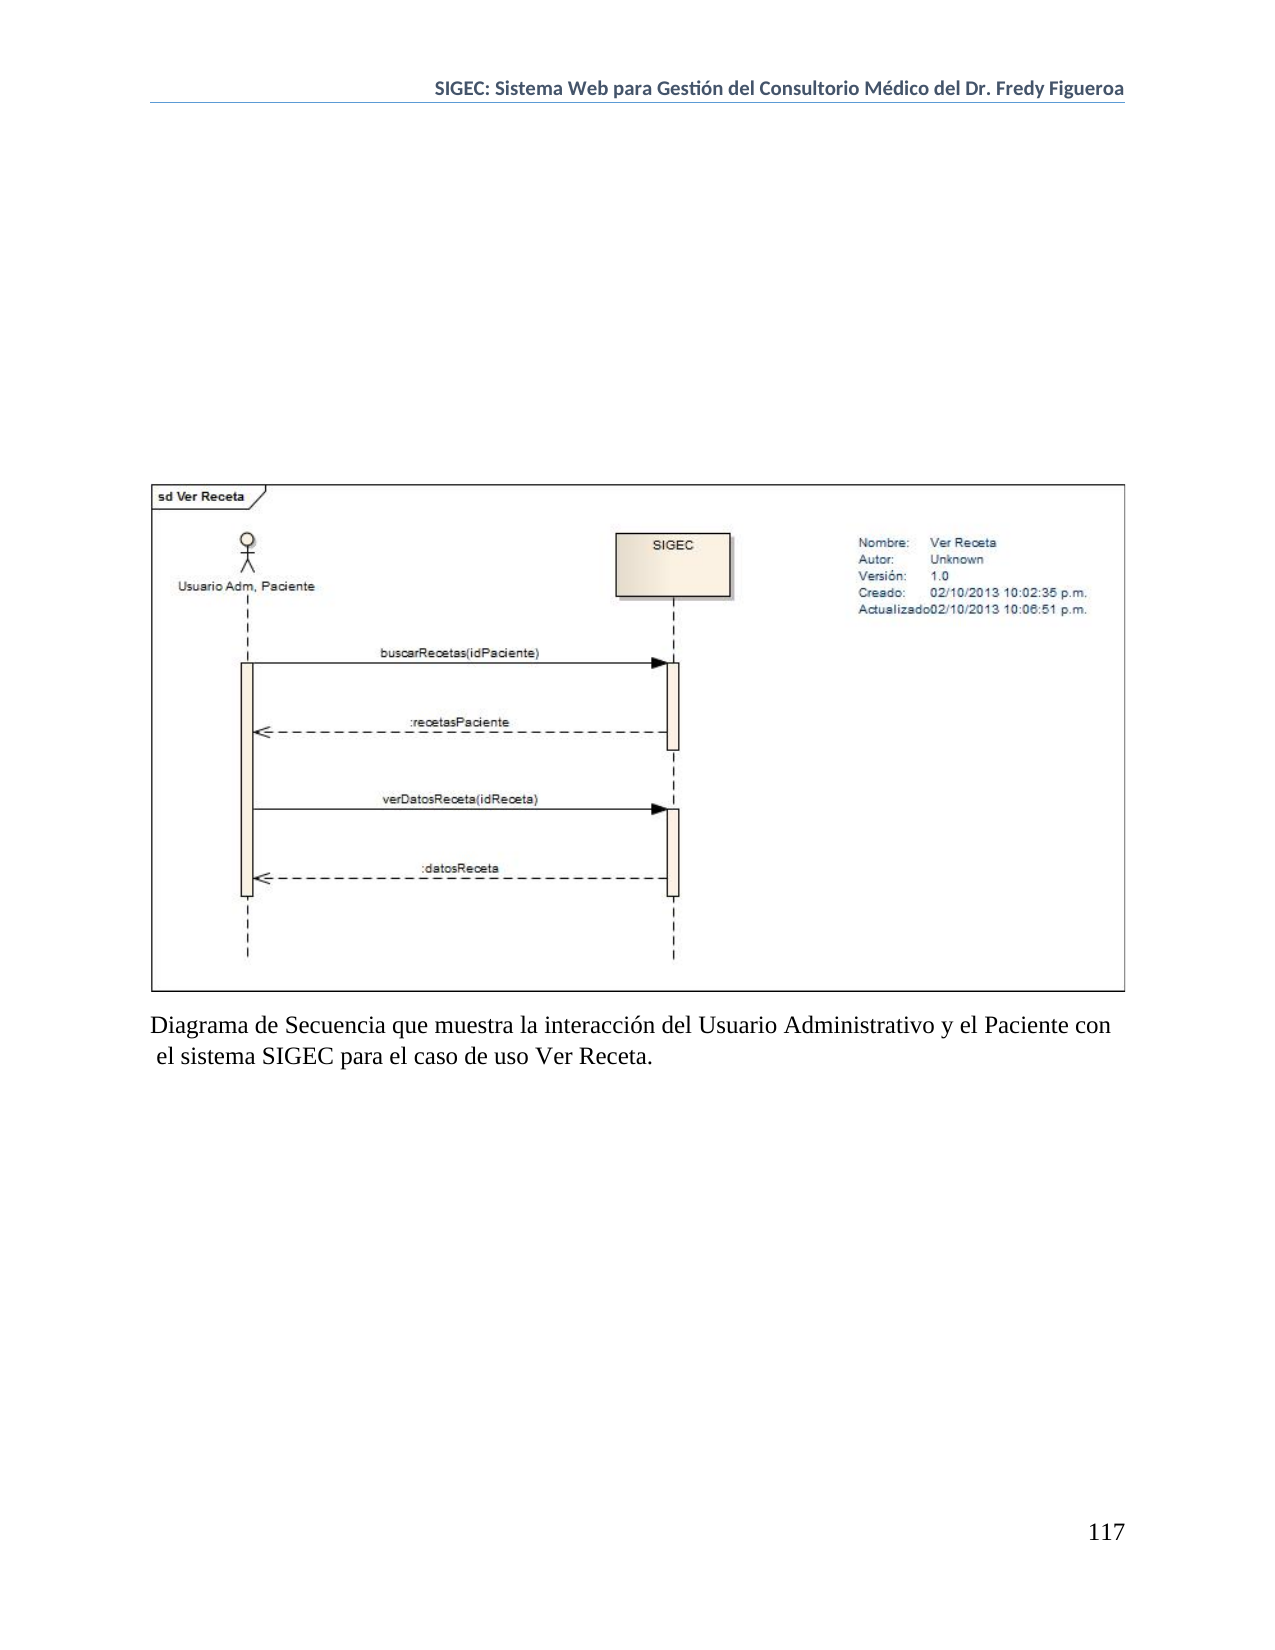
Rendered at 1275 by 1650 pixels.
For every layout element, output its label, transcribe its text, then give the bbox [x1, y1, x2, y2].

text el sistema SIGEC para el caso de uso Ver Receta. [150, 1041, 1125, 1070]
picture [150, 483, 1125, 992]
text Diagrama de Secuencia que muestra la interacción del Usuario Administrativo y el Paciente con [150, 1010, 1125, 1039]
